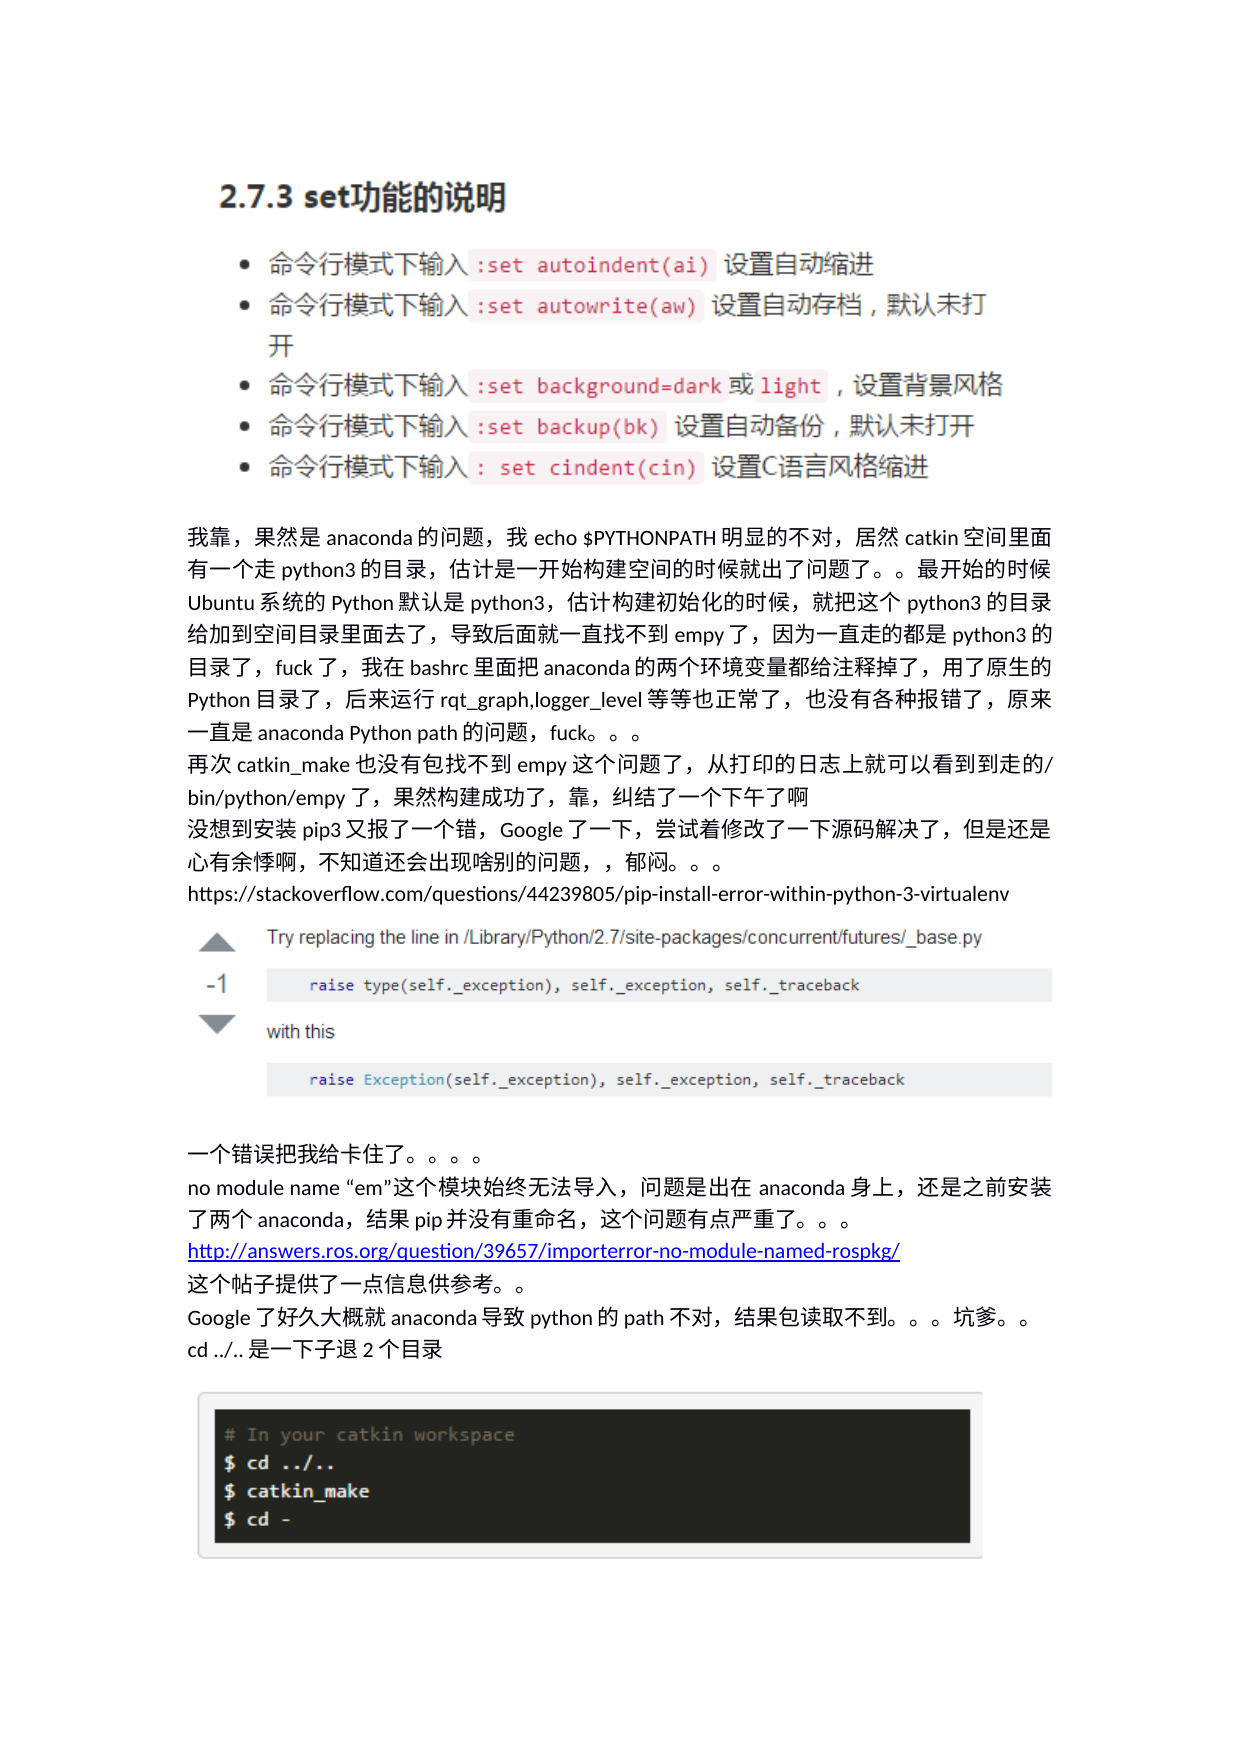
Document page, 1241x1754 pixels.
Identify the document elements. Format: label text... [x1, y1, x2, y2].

text Google了好久大概就anaconda导致python的path不对，结果包读取不到。。。坑爹。。 [187, 1299, 1053, 1332]
text 再次catkin_make也没有包找不到empy这个问题了，从打印的日志上就可以看到到走的/bin/python/empy了，果然构建成功了，靠，纠结了一个下午了啊 [187, 747, 1053, 812]
picture [187, 162, 1033, 494]
text cd ../.. 是一下子退2个目录 [187, 1332, 1053, 1364]
picture [187, 1364, 983, 1570]
text http://answers.ros.org/question/39657/importerror-no-module-named-rospkg/ [187, 1234, 1053, 1267]
text 一个错误把我给卡住了。。。。 [187, 1137, 1053, 1169]
picture [187, 909, 1053, 1116]
text 这个帖子提供了一点信息供参考。。 [187, 1267, 1053, 1299]
text https://stackoverflow.com/questions/44239805/pip-install-error-within-python-3-virtualenv [187, 877, 1053, 909]
text 没想到安装pip3又报了一个错，Google了一下，尝试着修改了一下源码解决了，但是还是心有余悸啊，不知道还会出现啥别的问题，，郁闷。。。 [187, 812, 1053, 877]
text no module name “em”这个模块始终无法导入，问题是出在anaconda身上，还是之前安装了两个anaconda，结果pip并没有重命名，这个问题有点严重了。。。 [187, 1169, 1053, 1234]
text 我靠，果然是anaconda的问题，我echo $PYTHONPATH明显的不对，居然catkin空间里面有一个走python3的目录，估计是一开始构建空间的时候就出了问题了。。最开始的时候Ubuntu系统的Python默认是python3，估计构建初始化的时候，就把这个python3的目录给加到空间目录里面去了，导致后面就一直找不到empy了，因为一直走的都是python3的目录了，fuck了，我在bashrc里面把anaconda的两个环境变量都给注释掉了，用了原生的Python目录了，后来运行rqt_graph,logger_level等等也正常了，也没有各种报错了，原来一直是anaconda Python path的问题，fuck。。。 [187, 519, 1053, 747]
